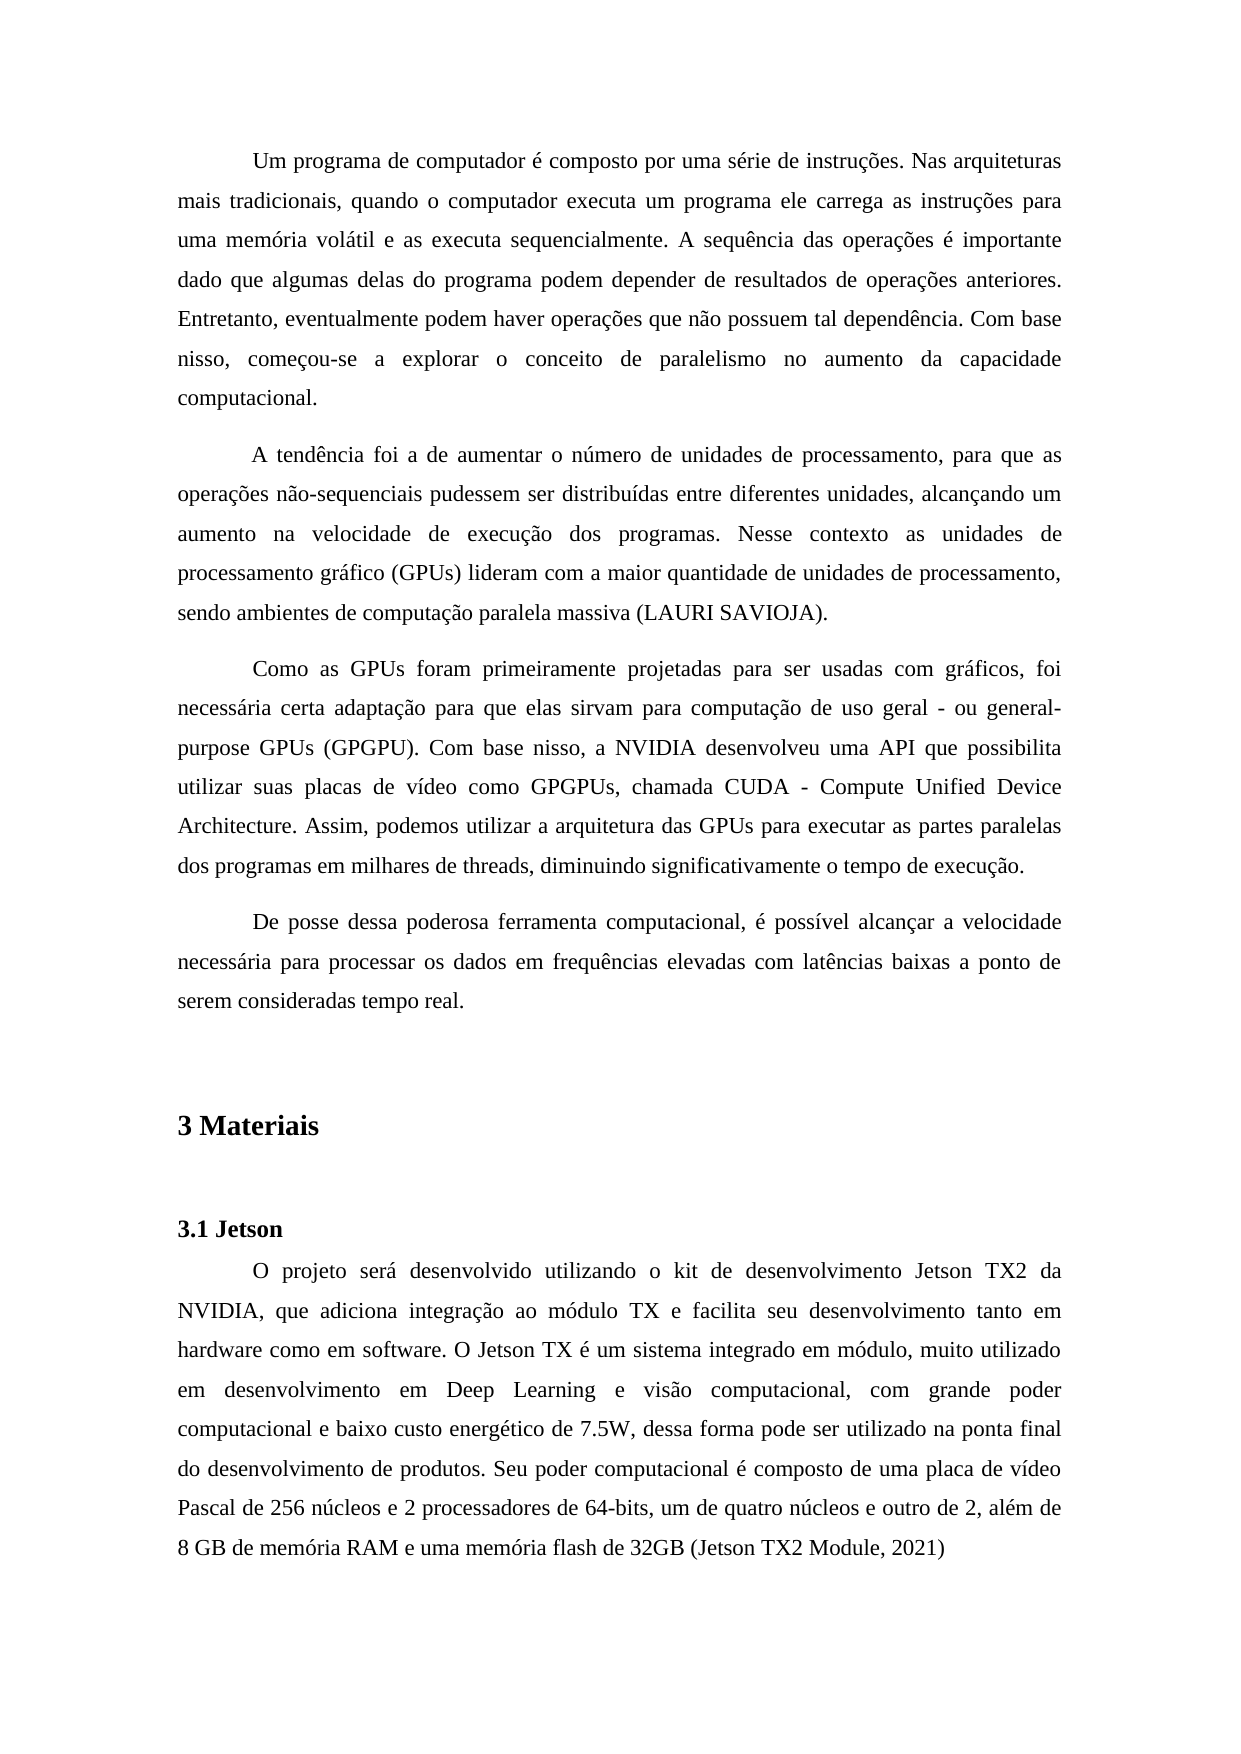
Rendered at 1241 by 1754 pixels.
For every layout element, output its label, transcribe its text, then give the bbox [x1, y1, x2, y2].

subtitle 3.1 Jetson [177, 1214, 1063, 1243]
text Um programa de computador é composto por uma série de instruções. Nas arquiteturas mais tradicionais, quando o computador executa um programa ele carrega as instruções para uma memória volátil e as executa sequencialmente. A sequência das operações é importante dado que algumas delas do programa podem depender de resultados de operações anteriores. Entretanto, eventualmente podem haver operações que não possuem tal dependência. Com base nisso, começou-se a explorar o conceito de paralelismo no aumento da capacidade computacional. [177, 148, 1063, 411]
subtitle 3 Materiais [177, 1108, 1063, 1141]
text De posse dessa poderosa ferramenta computacional, é possível alcançar a velocidade necessária para processar os dados em frequências elevadas com latências baixas a ponto de serem consideradas tempo real. [177, 908, 1063, 1013]
text Como as GPUs foram primeiramente projetadas para ser usadas com gráficos, foi necessária certa adaptação para que elas sirvam para computação de uso geral - ou general-purpose GPUs (GPGPU). Com base nisso, a NVIDIA desenvolveu uma API que possibilita utilizar suas placas de vídeo como GPGPUs, chamada CUDA - Compute Unified Device Architecture. Assim, podemos utilizar a arquitetura das GPUs para executar as partes paralelas dos programas em milhares de threads, diminuindo significativamente o tempo de execução. [177, 655, 1063, 878]
text A tendência foi a de aumentar o número de unidades de processamento, para que as operações não-sequenciais pudessem ser distribuídas entre diferentes unidades, alcançando um aumento na velocidade de execução dos programas. Nesse contexto as unidades de processamento gráfico (GPUs) lideram com a maior quantidade de unidades de processamento, sendo ambientes de computação paralela massiva (LAURI SAVIOJA). [177, 441, 1063, 625]
text O projeto será desenvolvido utilizando o kit de desenvolvimento Jetson TX2 da NVIDIA, que adiciona integração ao módulo TX e facilita seu desenvolvimento tanto em hardware como em software. O Jetson TX é um sistema integrado em módulo, muito utilizado em desenvolvimento em Deep Learning e visão computacional, com grande poder computacional e baixo custo energético de 7.5W, dessa forma pode ser utilizado na ponta final do desenvolvimento de produtos. Seu poder computacional é composto de uma placa de vídeo Pascal de 256 núcleos e 2 processadores de 64-bits, um de quatro núcleos e outro de 2, além de 8 GB de memória RAM e uma memória flash de 32GB (Jetson TX2 Module, 2021) [177, 1257, 1063, 1560]
